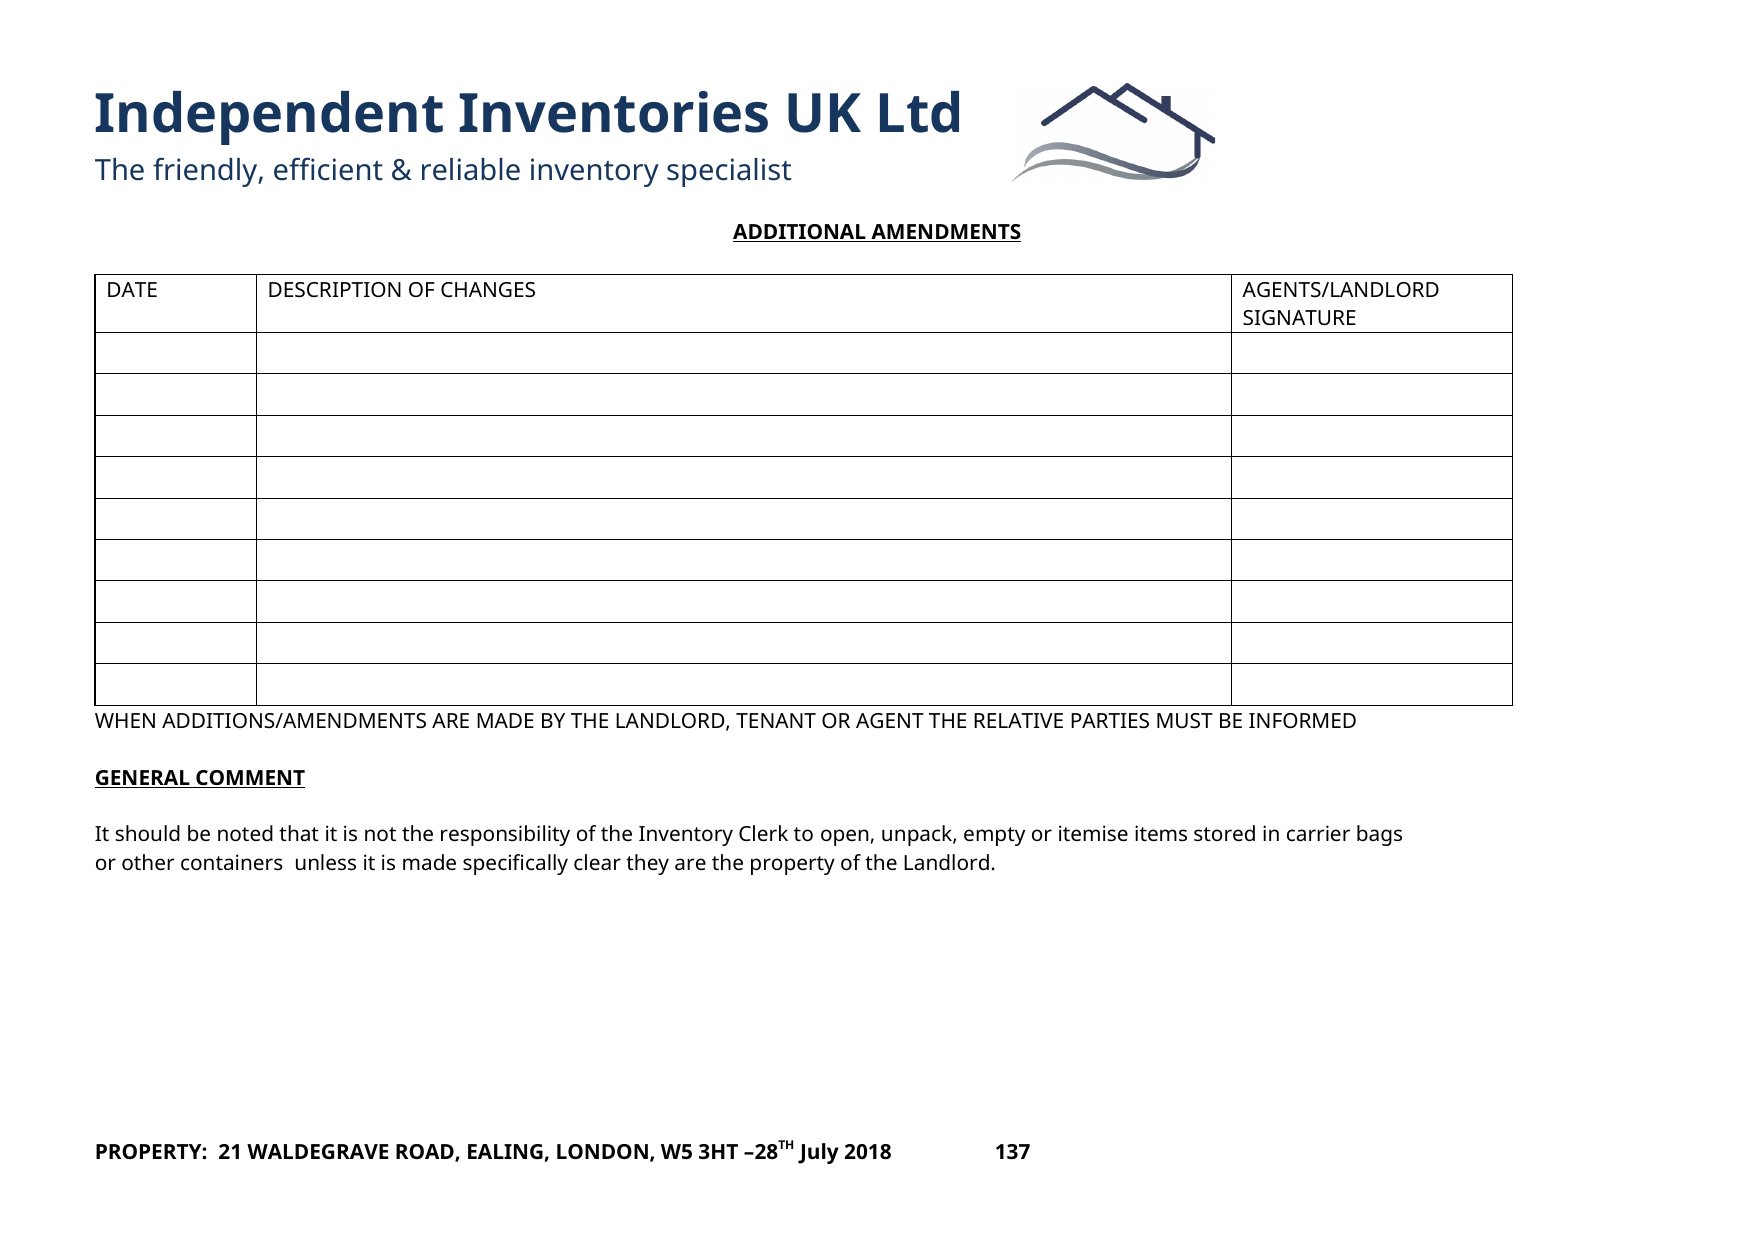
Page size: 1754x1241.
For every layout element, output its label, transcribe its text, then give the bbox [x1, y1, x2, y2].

table_cell [96, 416, 256, 456]
table_cell [96, 623, 256, 663]
table_cell [96, 374, 256, 414]
table_cell [96, 499, 256, 539]
text ADDITIONAL AMENDMENTS [94, 217, 1659, 245]
table_cell [257, 623, 1231, 663]
table_cell [1232, 623, 1512, 663]
table_cell [1232, 540, 1512, 580]
table_cell [1232, 457, 1512, 497]
table_cell [257, 374, 1231, 414]
table_cell [257, 581, 1231, 622]
table_cell [96, 333, 256, 373]
picture [1010, 83, 1216, 181]
text WHEN ADDITIONS/AMENDMENTS ARE MADE BY THE LANDLORD, TENANT OR AGENT THE RELATIVE PARTIES MUST BE INFORMED [94, 706, 1659, 734]
text It should be noted that it is not the responsibility of the Inventory Clerk to open, unpack, empty or itemise items stored in carrier bags [94, 819, 1659, 848]
table_cell [1232, 664, 1512, 705]
table_cell [257, 540, 1231, 580]
table_header DATE [96, 275, 256, 332]
table_cell [257, 499, 1231, 539]
table_cell [257, 416, 1231, 456]
table_header DESCRIPTION OF CHANGES [257, 275, 1231, 332]
table_cell [257, 664, 1231, 705]
table_cell [257, 457, 1231, 497]
table_cell [257, 333, 1231, 373]
table_cell [1232, 333, 1512, 373]
table_cell [1232, 581, 1512, 622]
text or other containers unless it is made specifically clear they are the property of the Landlord. [94, 848, 1659, 876]
table_cell [96, 540, 256, 580]
text GENERAL COMMENT [94, 763, 1659, 791]
table_cell [96, 581, 256, 622]
table_header AGENTS/LANDLORD SIGNATURE [1232, 275, 1512, 332]
table_cell [1232, 416, 1512, 456]
table_cell [96, 664, 256, 705]
table_cell [1232, 499, 1512, 539]
table_cell [1232, 374, 1512, 414]
table_cell [96, 457, 256, 497]
